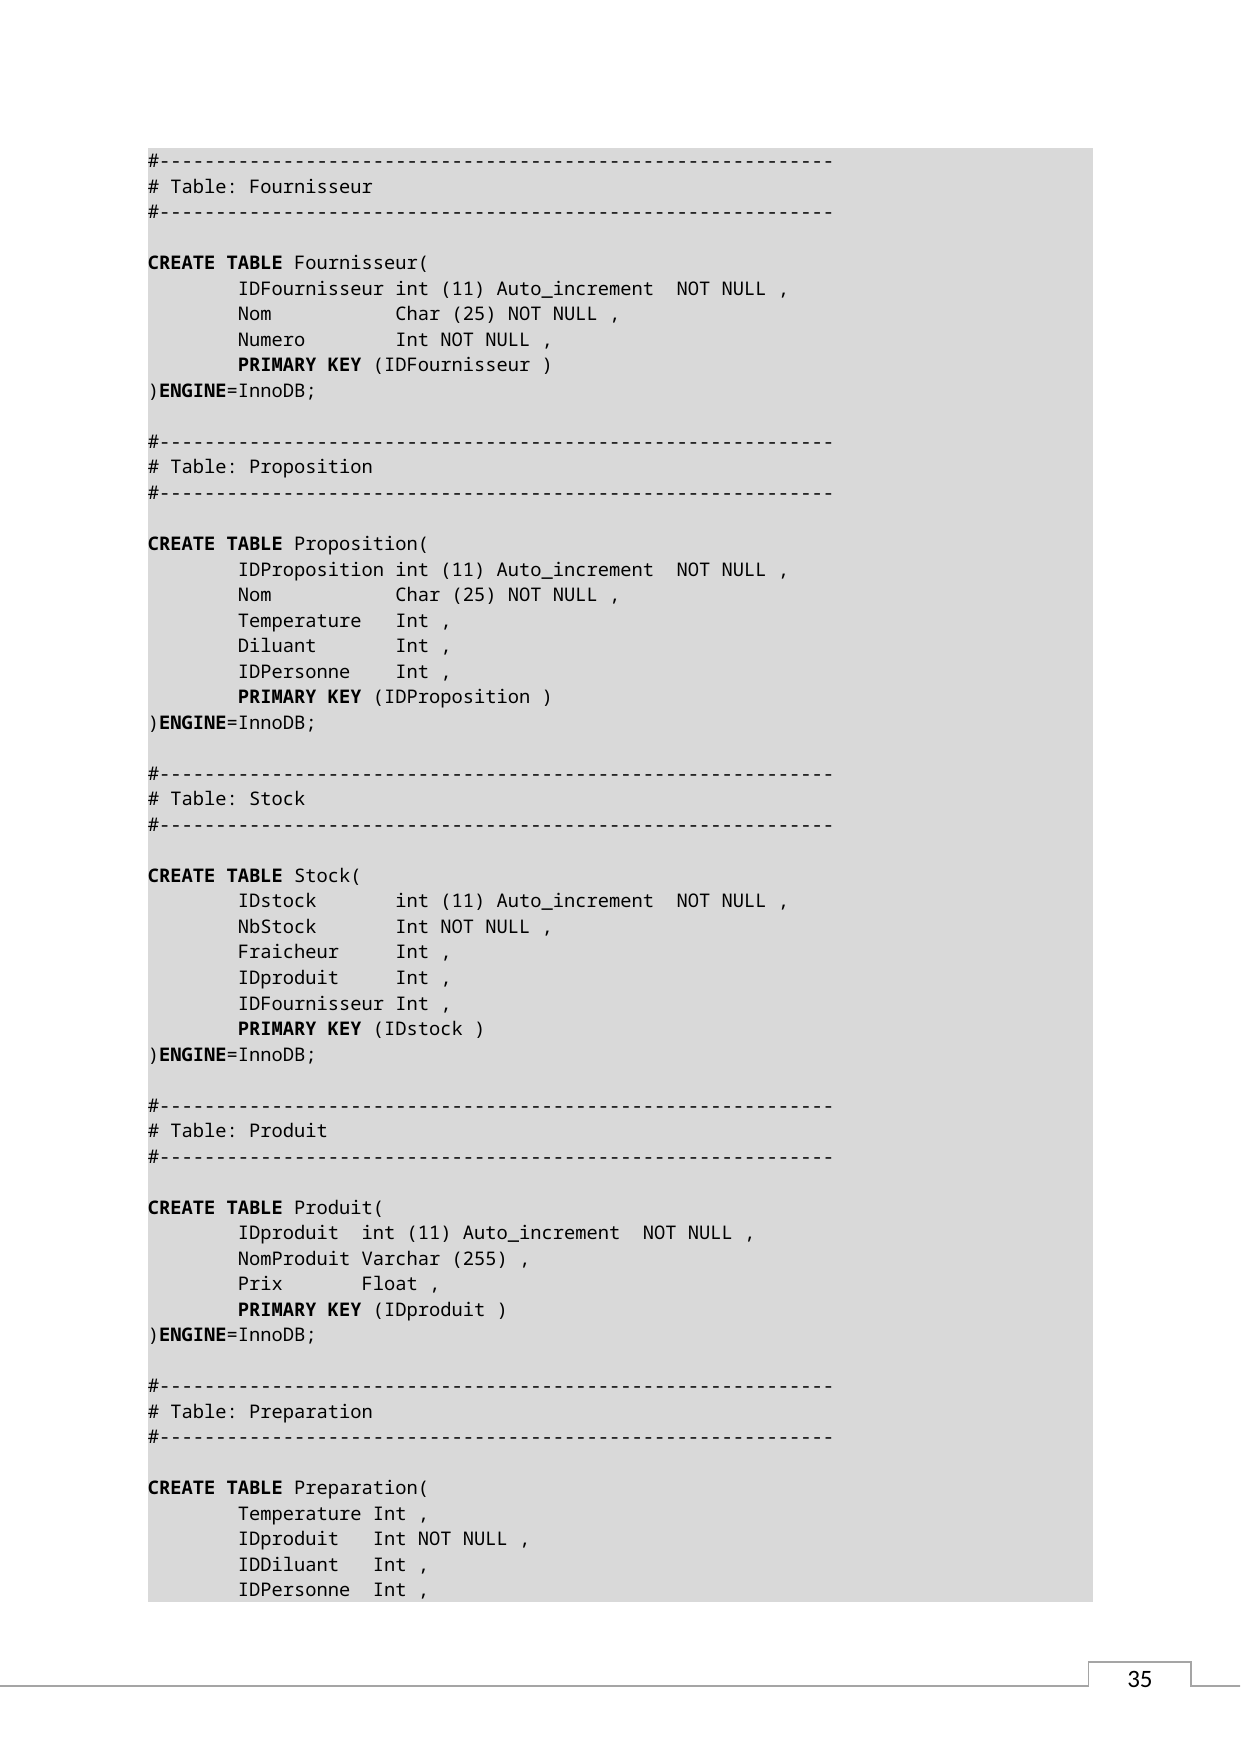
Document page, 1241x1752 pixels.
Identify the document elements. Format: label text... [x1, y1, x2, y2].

text PRIMARY KEY (IDstock ) [148, 1015, 1093, 1041]
text #------------------------------------------------------------ [148, 1424, 1093, 1449]
text CREATE TABLE Stock( [148, 862, 1093, 888]
text Temperature Int , [148, 607, 1093, 632]
text PRIMARY KEY (IDFournisseur ) [148, 352, 1093, 377]
text #------------------------------------------------------------ [148, 1143, 1093, 1168]
text CREATE TABLE Proposition( [148, 530, 1093, 556]
text )ENGINE=InnoDB; [148, 1322, 1093, 1347]
text CREATE TABLE Fournisseur( [148, 250, 1093, 275]
text IDFournisseur int (11) Auto_increment NOT NULL , [148, 275, 1093, 301]
text CREATE TABLE Preparation( [148, 1475, 1093, 1500]
text #------------------------------------------------------------ [148, 760, 1093, 786]
text # Table: Stock [148, 786, 1093, 811]
text NbStock Int NOT NULL , [148, 913, 1093, 939]
text PRIMARY KEY (IDProposition ) [148, 683, 1093, 709]
text IDFournisseur Int , [148, 990, 1093, 1015]
text # Table: Preparation [148, 1398, 1093, 1424]
text #------------------------------------------------------------ [148, 199, 1093, 224]
text IDproduit Int , [148, 964, 1093, 990]
text IDProposition int (11) Auto_increment NOT NULL , [148, 556, 1093, 581]
text Prix Float , [148, 1271, 1093, 1296]
text NomProduit Varchar (255) , [148, 1245, 1093, 1271]
text #------------------------------------------------------------ [148, 148, 1093, 173]
text Numero Int NOT NULL , [148, 326, 1093, 352]
text Nom Char (25) NOT NULL , [148, 301, 1093, 326]
text CREATE TABLE Produit( [148, 1194, 1093, 1219]
text #------------------------------------------------------------ [148, 1092, 1093, 1117]
text Temperature Int , [148, 1500, 1093, 1526]
text # Table: Proposition [148, 454, 1093, 479]
text # Table: Produit [148, 1117, 1093, 1143]
text #------------------------------------------------------------ [148, 811, 1093, 837]
text Fraicheur Int , [148, 939, 1093, 964]
text IDproduit int (11) Auto_increment NOT NULL , [148, 1219, 1093, 1245]
text IDPersonne Int , [148, 1577, 1093, 1602]
text )ENGINE=InnoDB; [148, 377, 1093, 403]
text IDDiluant Int , [148, 1551, 1093, 1577]
text #------------------------------------------------------------ [148, 1373, 1093, 1398]
text PRIMARY KEY (IDproduit ) [148, 1296, 1093, 1322]
text )ENGINE=InnoDB; [148, 709, 1093, 734]
text # Table: Fournisseur [148, 173, 1093, 199]
text #------------------------------------------------------------ [148, 428, 1093, 454]
text IDproduit Int NOT NULL , [148, 1526, 1093, 1551]
text )ENGINE=InnoDB; [148, 1041, 1093, 1066]
text Nom Char (25) NOT NULL , [148, 581, 1093, 607]
text IDstock int (11) Auto_increment NOT NULL , [148, 888, 1093, 913]
text #------------------------------------------------------------ [148, 479, 1093, 505]
text IDPersonne Int , [148, 658, 1093, 683]
text Diluant Int , [148, 632, 1093, 658]
